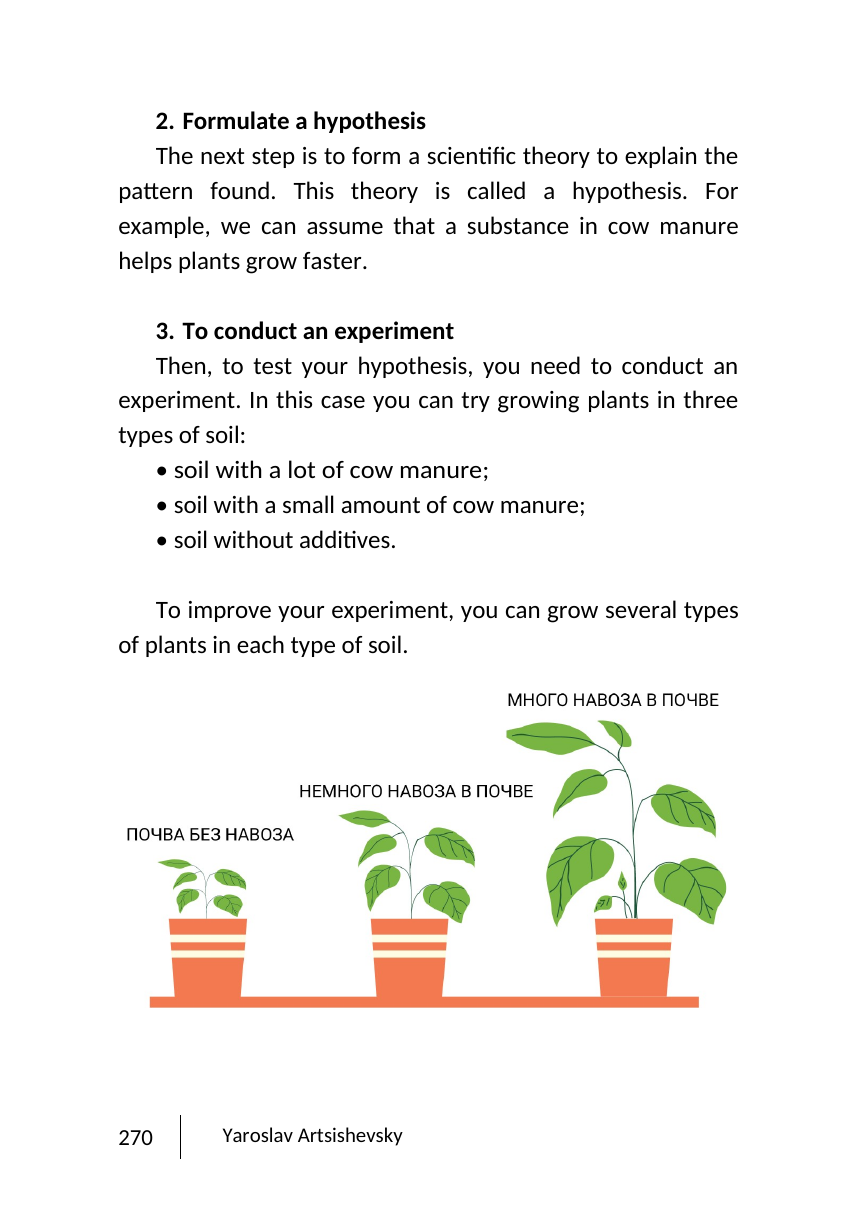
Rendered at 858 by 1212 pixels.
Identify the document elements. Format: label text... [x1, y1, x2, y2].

subtitle To conduct an experiment [155, 315, 751, 346]
text Then, to test your hypothesis, you need to conduct an experiment. In this case you can try growing plants in three types of soil: [118, 350, 739, 449]
list soil with a small amount of cow manure; [155, 489, 751, 519]
picture [127, 693, 727, 1008]
text The next step is to form a scientific theory to explain the pattern found. This theory is called a hypothesis. For example, we can assume that a substance in cow manure helps plants grow faster. [118, 140, 739, 276]
list soil without additives. [155, 524, 751, 554]
list soil with a lot of cow manure; [155, 454, 751, 484]
text To improve your experiment, you can grow several types of plants in each type of soil. [118, 594, 739, 660]
subtitle Formulate a hypothesis [155, 105, 751, 136]
